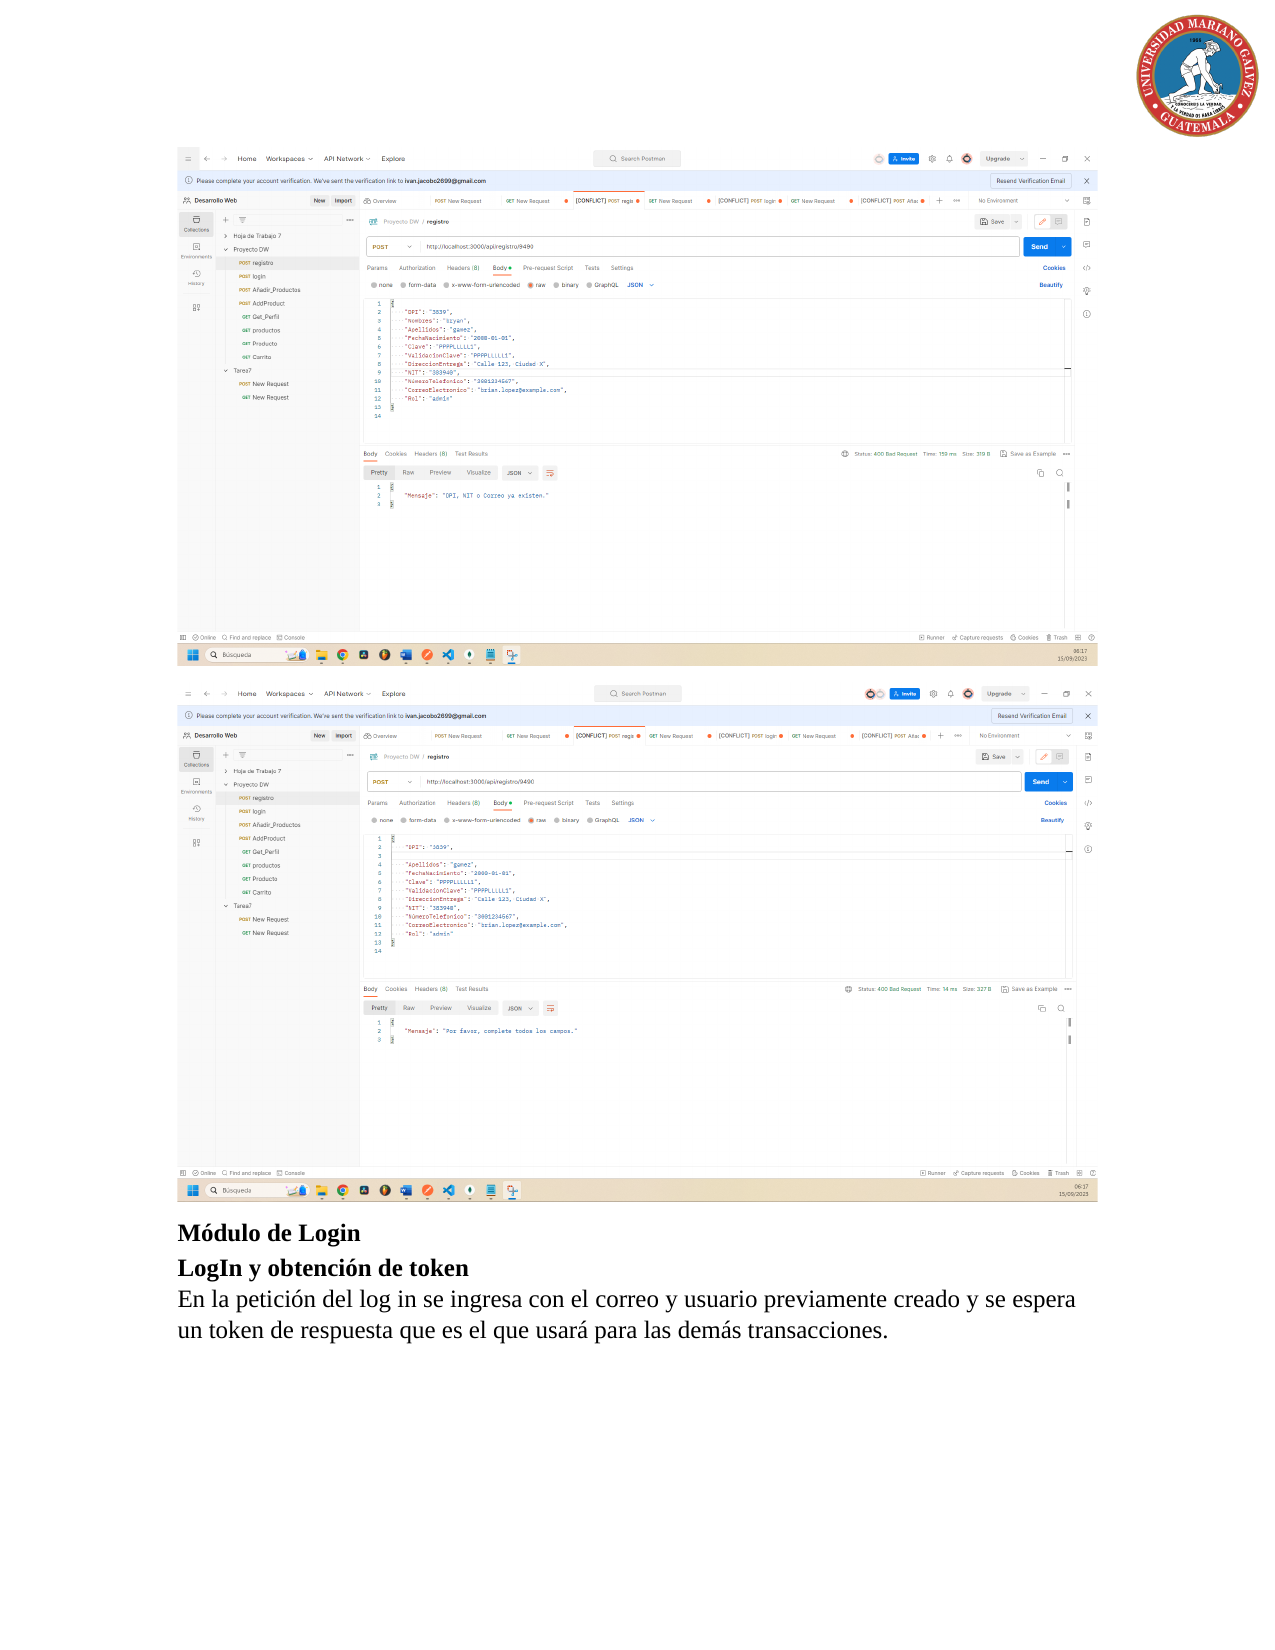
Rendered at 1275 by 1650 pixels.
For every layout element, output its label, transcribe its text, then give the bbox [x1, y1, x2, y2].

picture [177, 682, 1098, 1202]
subtitle LogIn y obtención de token [177, 1253, 1098, 1282]
text En la petición del log in se ingresa con el correo y usuario previamente creado y se espera un token de respuesta que es el que usará para las demás transacciones. [177, 1284, 1098, 1344]
picture [177, 147, 1098, 666]
subtitle Módulo de Login [177, 1218, 1098, 1247]
